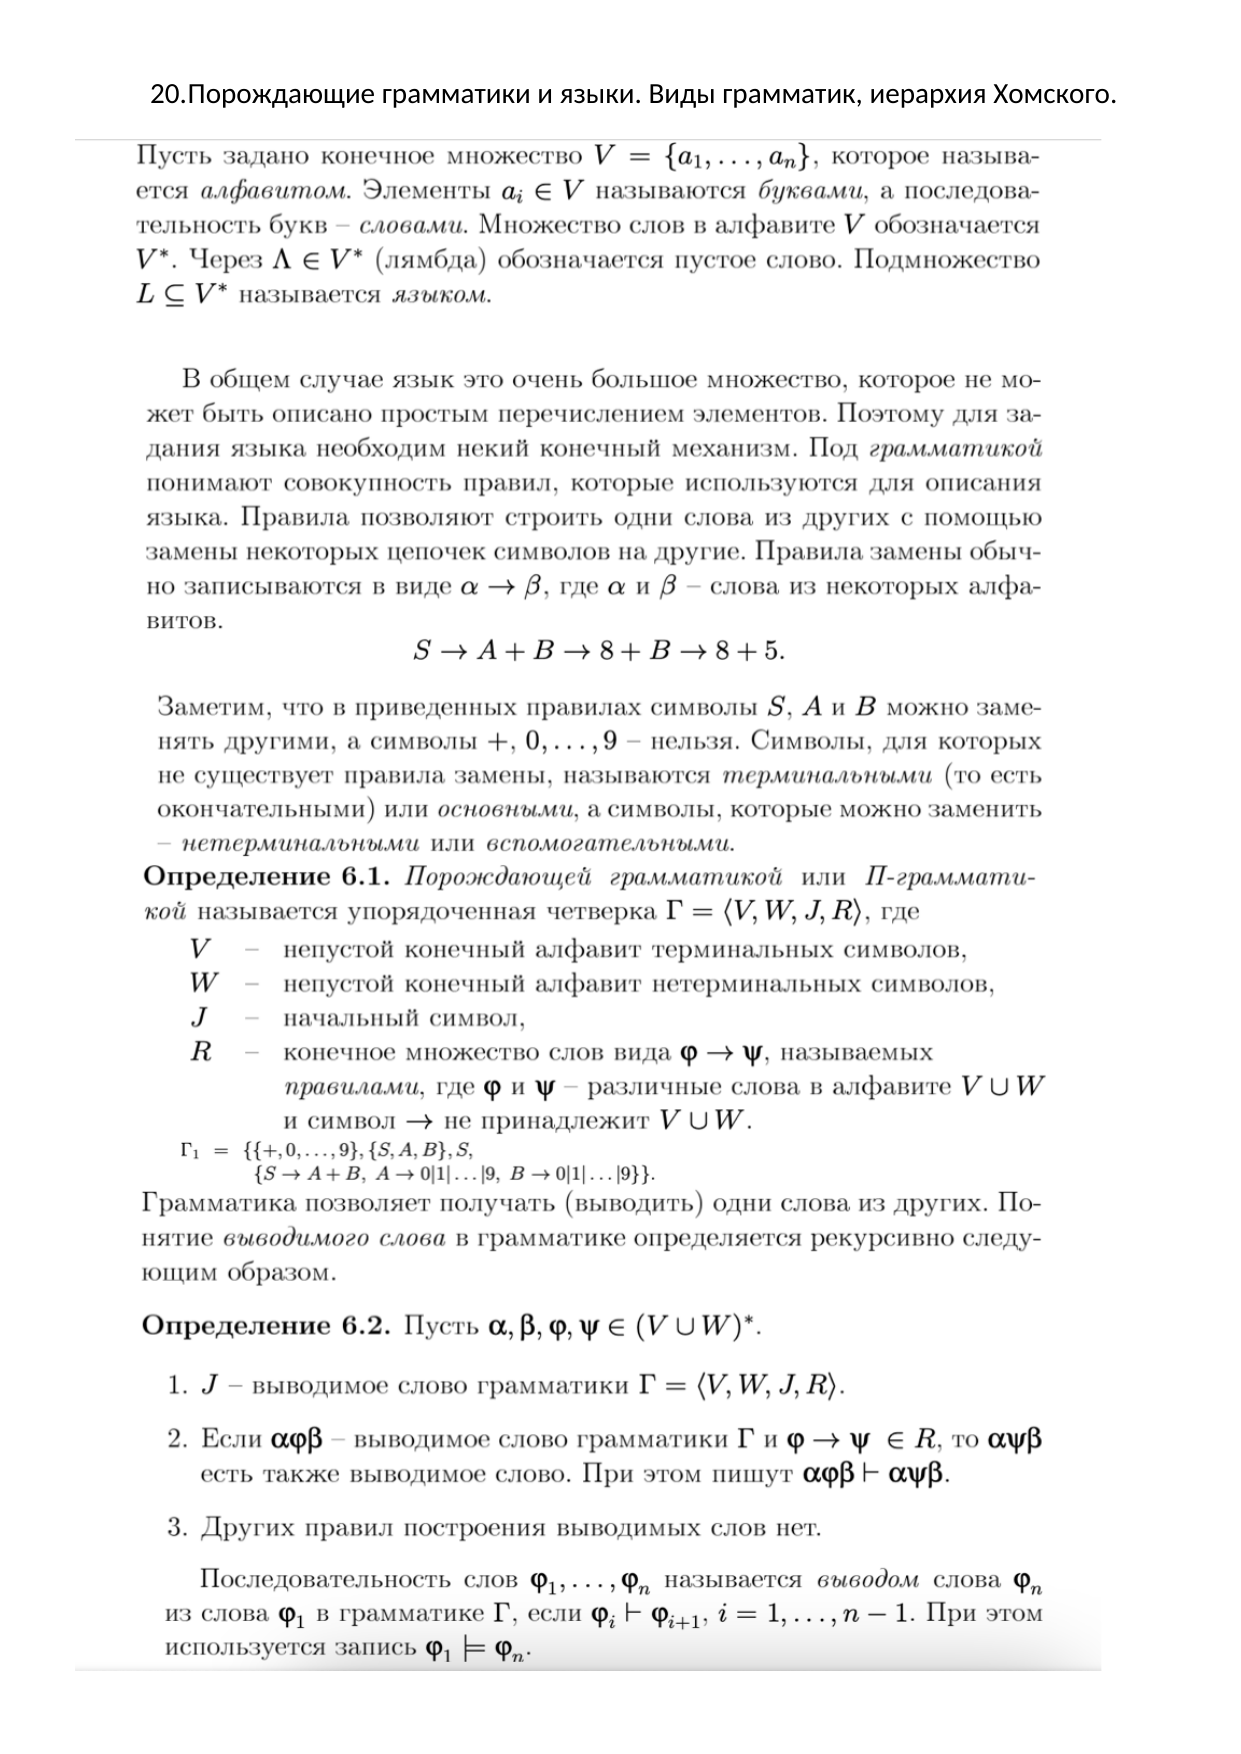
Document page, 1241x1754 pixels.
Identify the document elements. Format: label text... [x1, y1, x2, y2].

list Порождающие грамматики и языки. Виды грамматик, иерархия Хомского. [150, 75, 1165, 111]
picture [75, 139, 1102, 1671]
